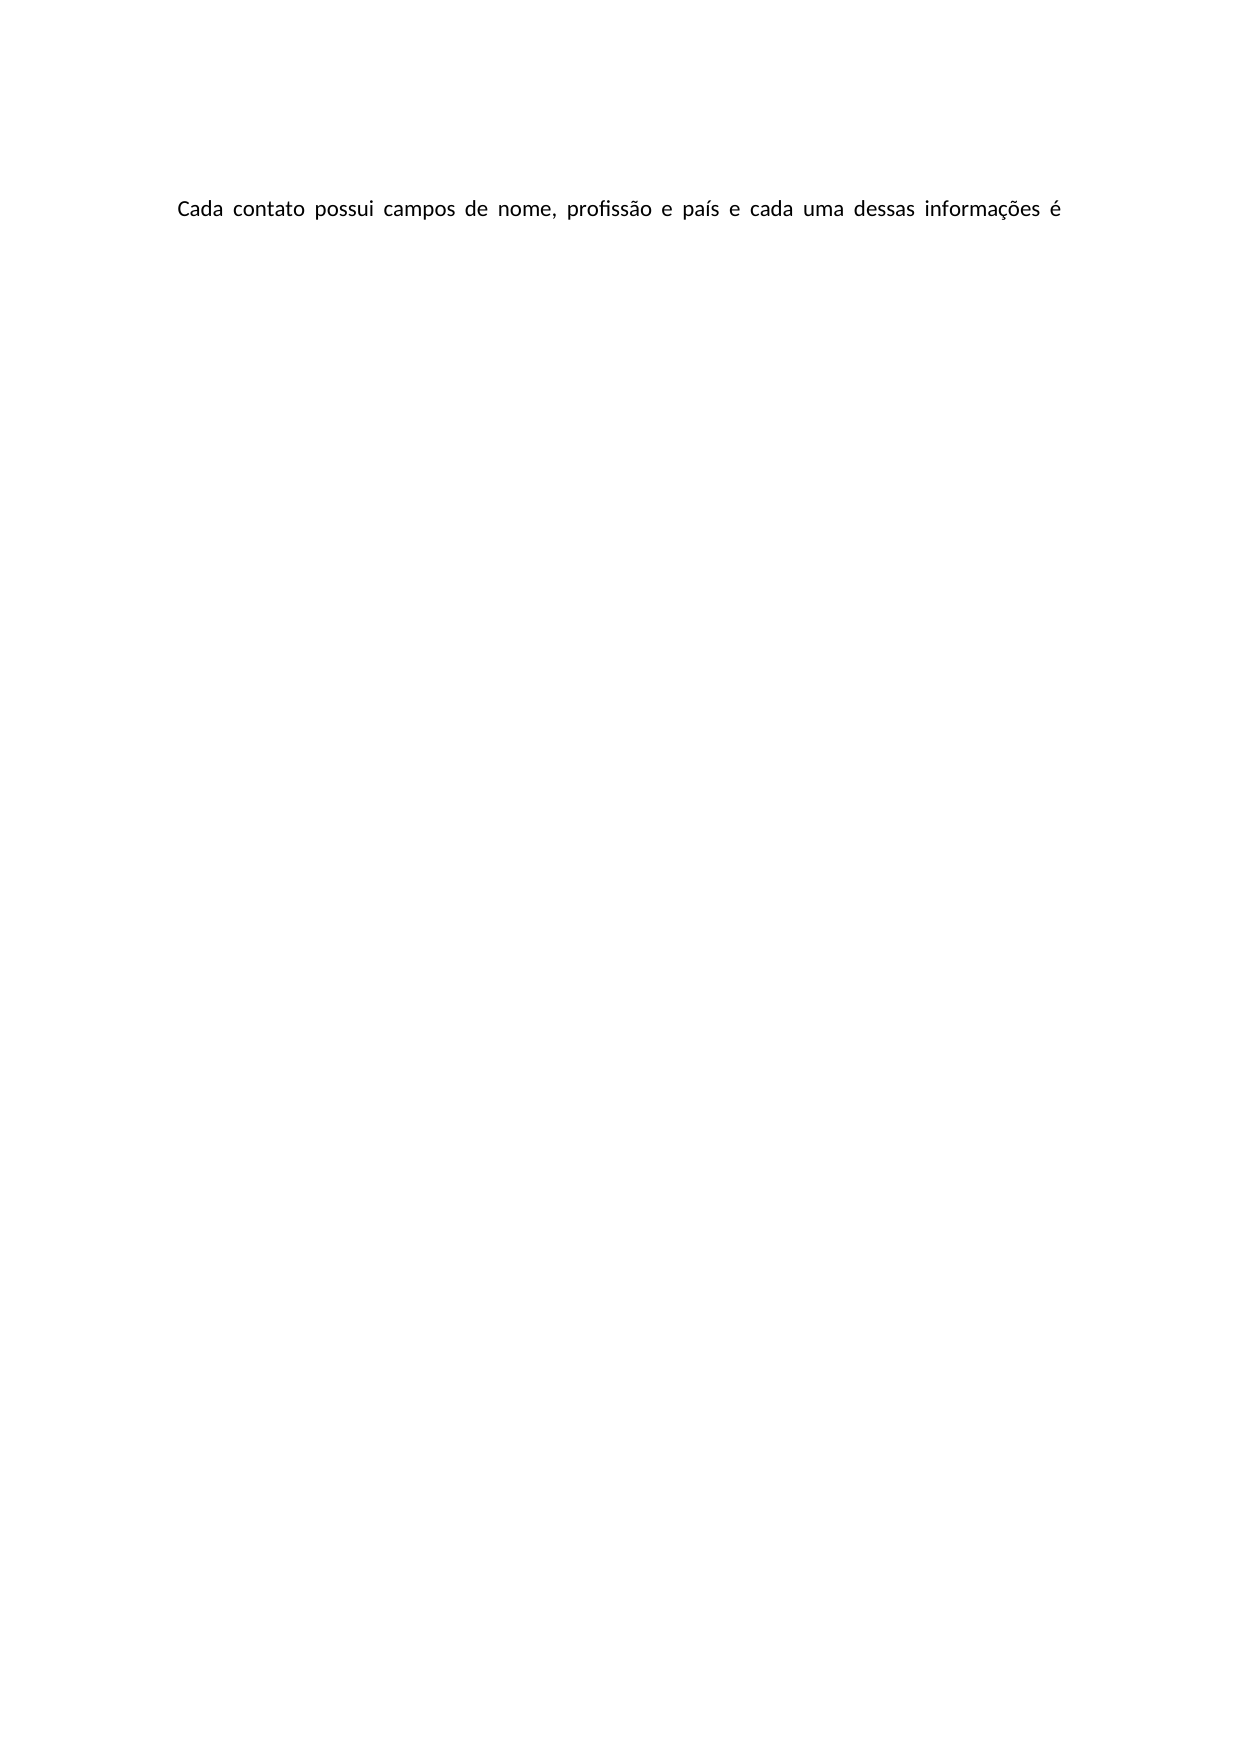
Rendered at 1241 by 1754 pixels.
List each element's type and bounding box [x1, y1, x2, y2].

text [177, 194, 1063, 1588]
